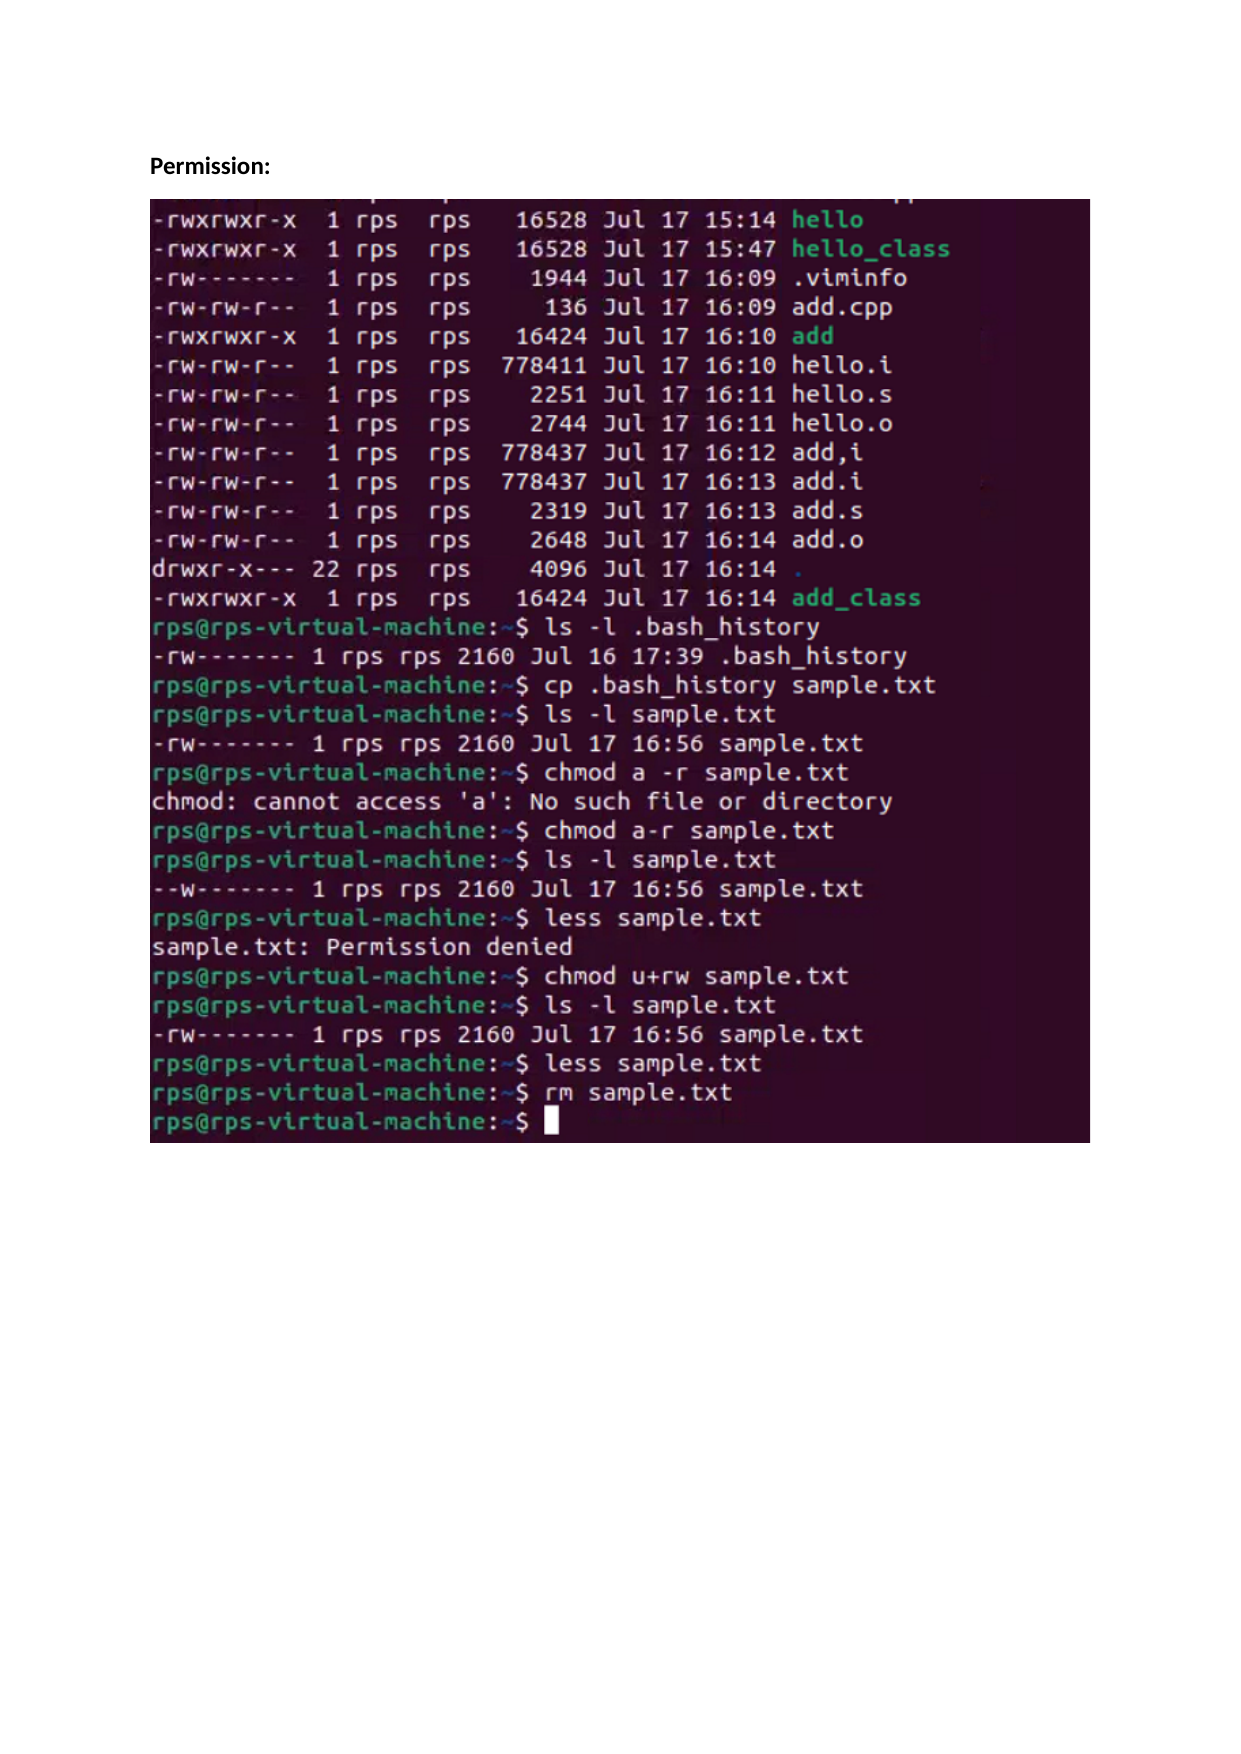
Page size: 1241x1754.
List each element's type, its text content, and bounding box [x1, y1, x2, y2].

picture [150, 199, 1091, 1143]
text Permission: [150, 150, 1090, 181]
